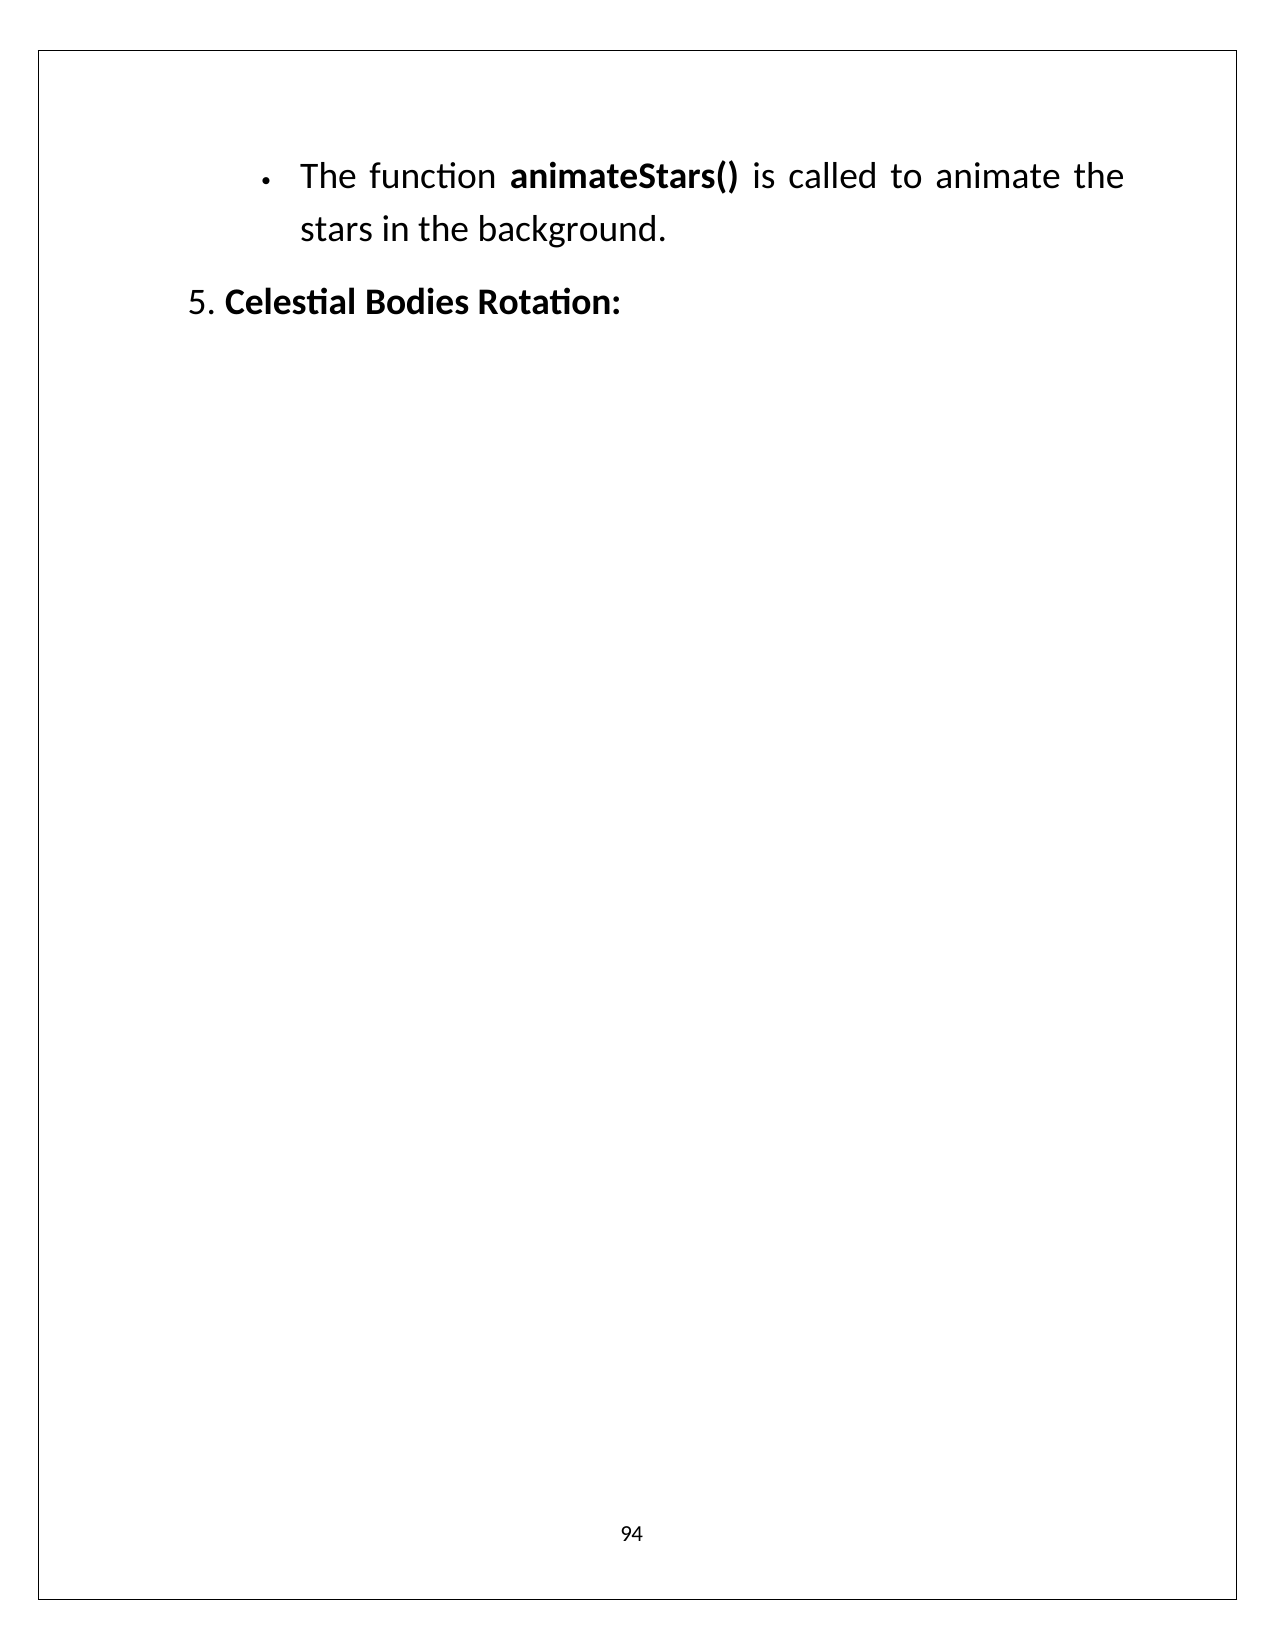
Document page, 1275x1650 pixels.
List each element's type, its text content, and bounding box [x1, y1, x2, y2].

list The function animateStars() is called to animate the stars in the background. [262, 152, 1125, 251]
subtitle Celestial Bodies Rotation: [187, 278, 1236, 324]
